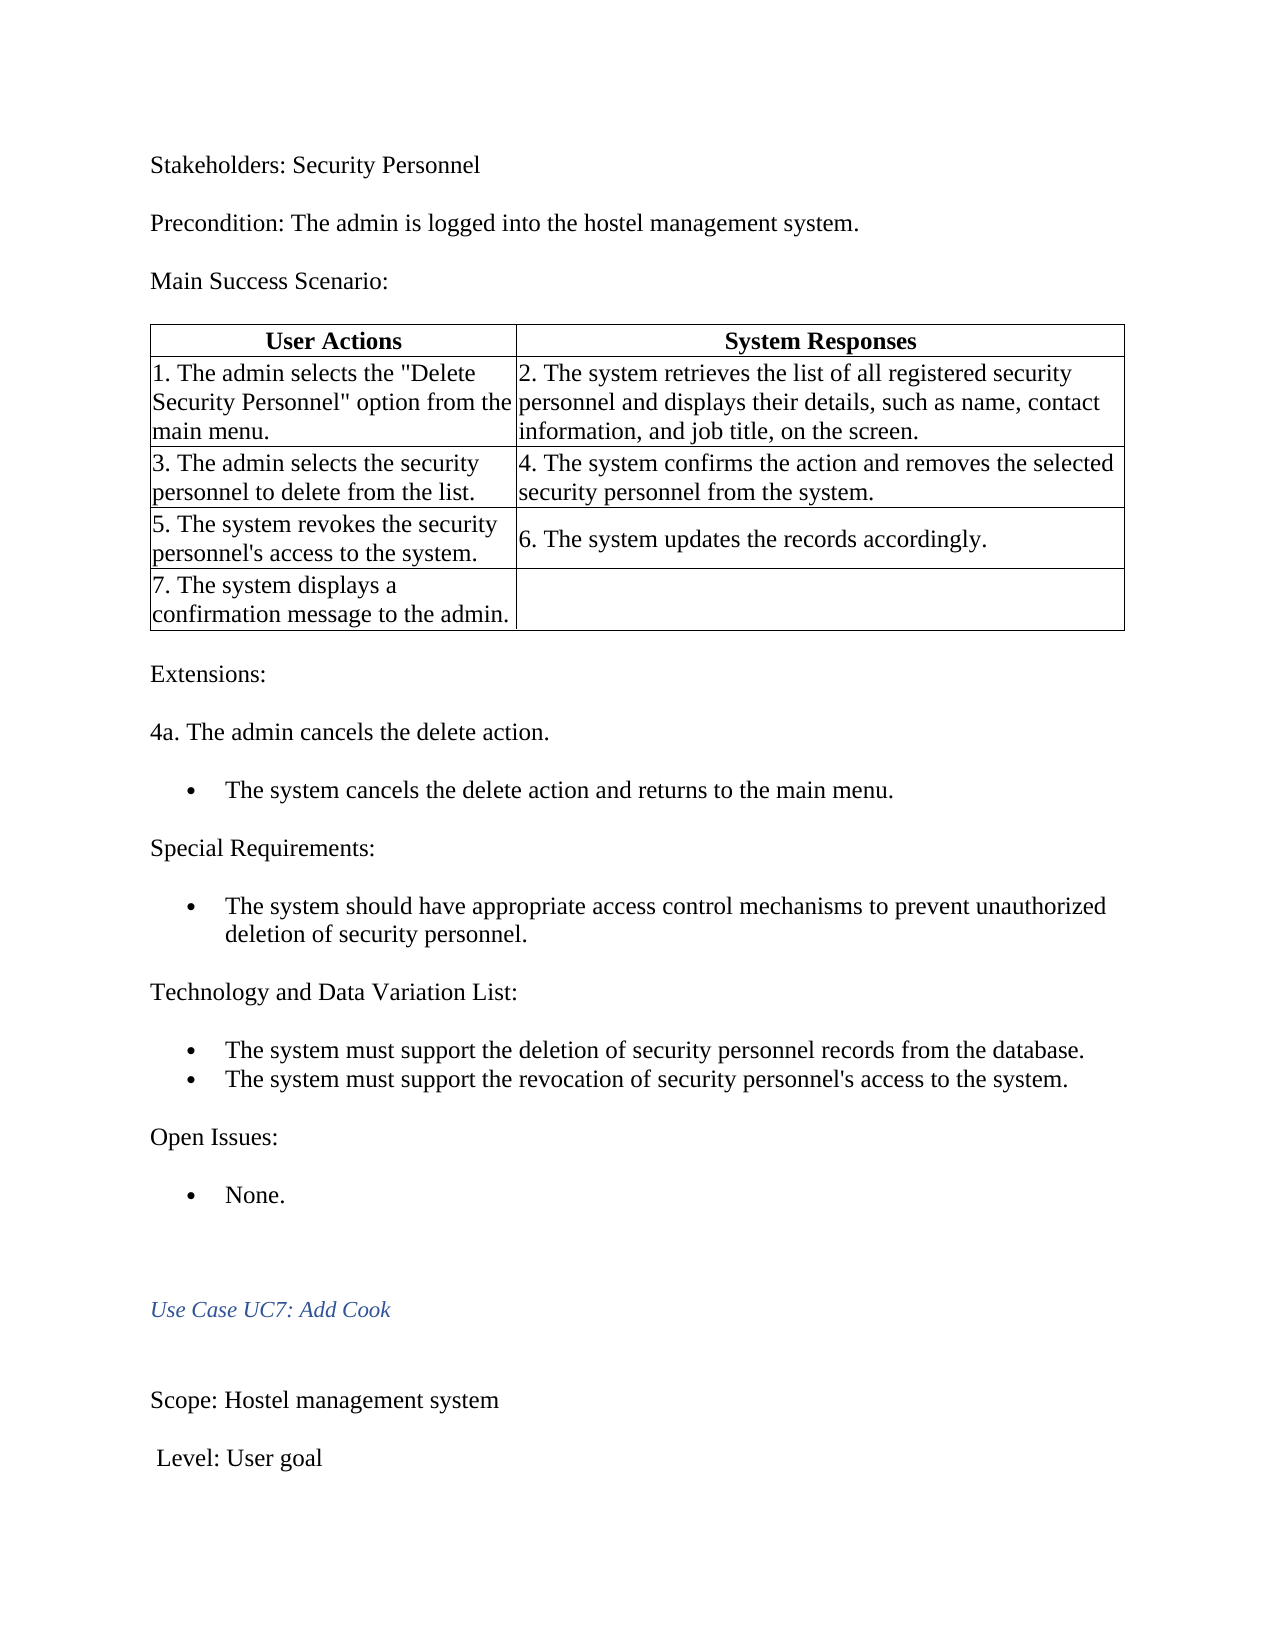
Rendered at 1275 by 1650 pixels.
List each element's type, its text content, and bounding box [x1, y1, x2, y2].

text 4a. The admin cancels the delete action. [150, 717, 1125, 746]
table_cell 5. The system revokes the security personnel's access to the system. [151, 508, 516, 568]
list The system must support the revocation of security personnel's access to the system. [187, 1064, 1125, 1093]
text Open Issues: [150, 1122, 1125, 1151]
table_cell 7. The system displays a confirmation message to the admin. [151, 569, 516, 629]
text Precondition: The admin is logged into the hostel management system. [150, 208, 1125, 237]
text Main Success Scenario: [150, 266, 1125, 294]
text Technology and Data Variation List: [150, 977, 1125, 1006]
text Special Requirements: [150, 833, 1125, 862]
table_cell 6. The system updates the records accordingly. [517, 508, 1124, 568]
table_cell [517, 569, 1124, 629]
text Stakeholders: Security Personnel [150, 150, 1125, 179]
text Scope: Hostel management system [150, 1385, 1125, 1414]
list The system cancels the delete action and returns to the main menu. [187, 775, 1125, 804]
list None. [187, 1180, 1125, 1209]
table_header System Responses [517, 325, 1124, 356]
list The system should have appropriate access control mechanisms to prevent unauthorized deletion of security personnel. [187, 891, 1125, 948]
table_header User Actions [151, 325, 516, 356]
text Level: User goal [150, 1443, 1125, 1472]
list The system must support the deletion of security personnel records from the database. [187, 1035, 1125, 1064]
table_cell 2. The system retrieves the list of all registered security personnel and displays their details, such as name, contact information, and job title, on the screen. [517, 357, 1124, 446]
table_cell 3. The admin selects the security personnel to delete from the list. [151, 447, 516, 507]
table_cell 4. The system confirms the action and removes the selected security personnel from the system. [517, 447, 1124, 507]
text Extensions: [150, 659, 1125, 688]
table_cell 1. The admin selects the "Delete Security Personnel" option from the main menu. [151, 357, 516, 446]
subtitle Use Case UC7: Add Cook [150, 1296, 1125, 1322]
